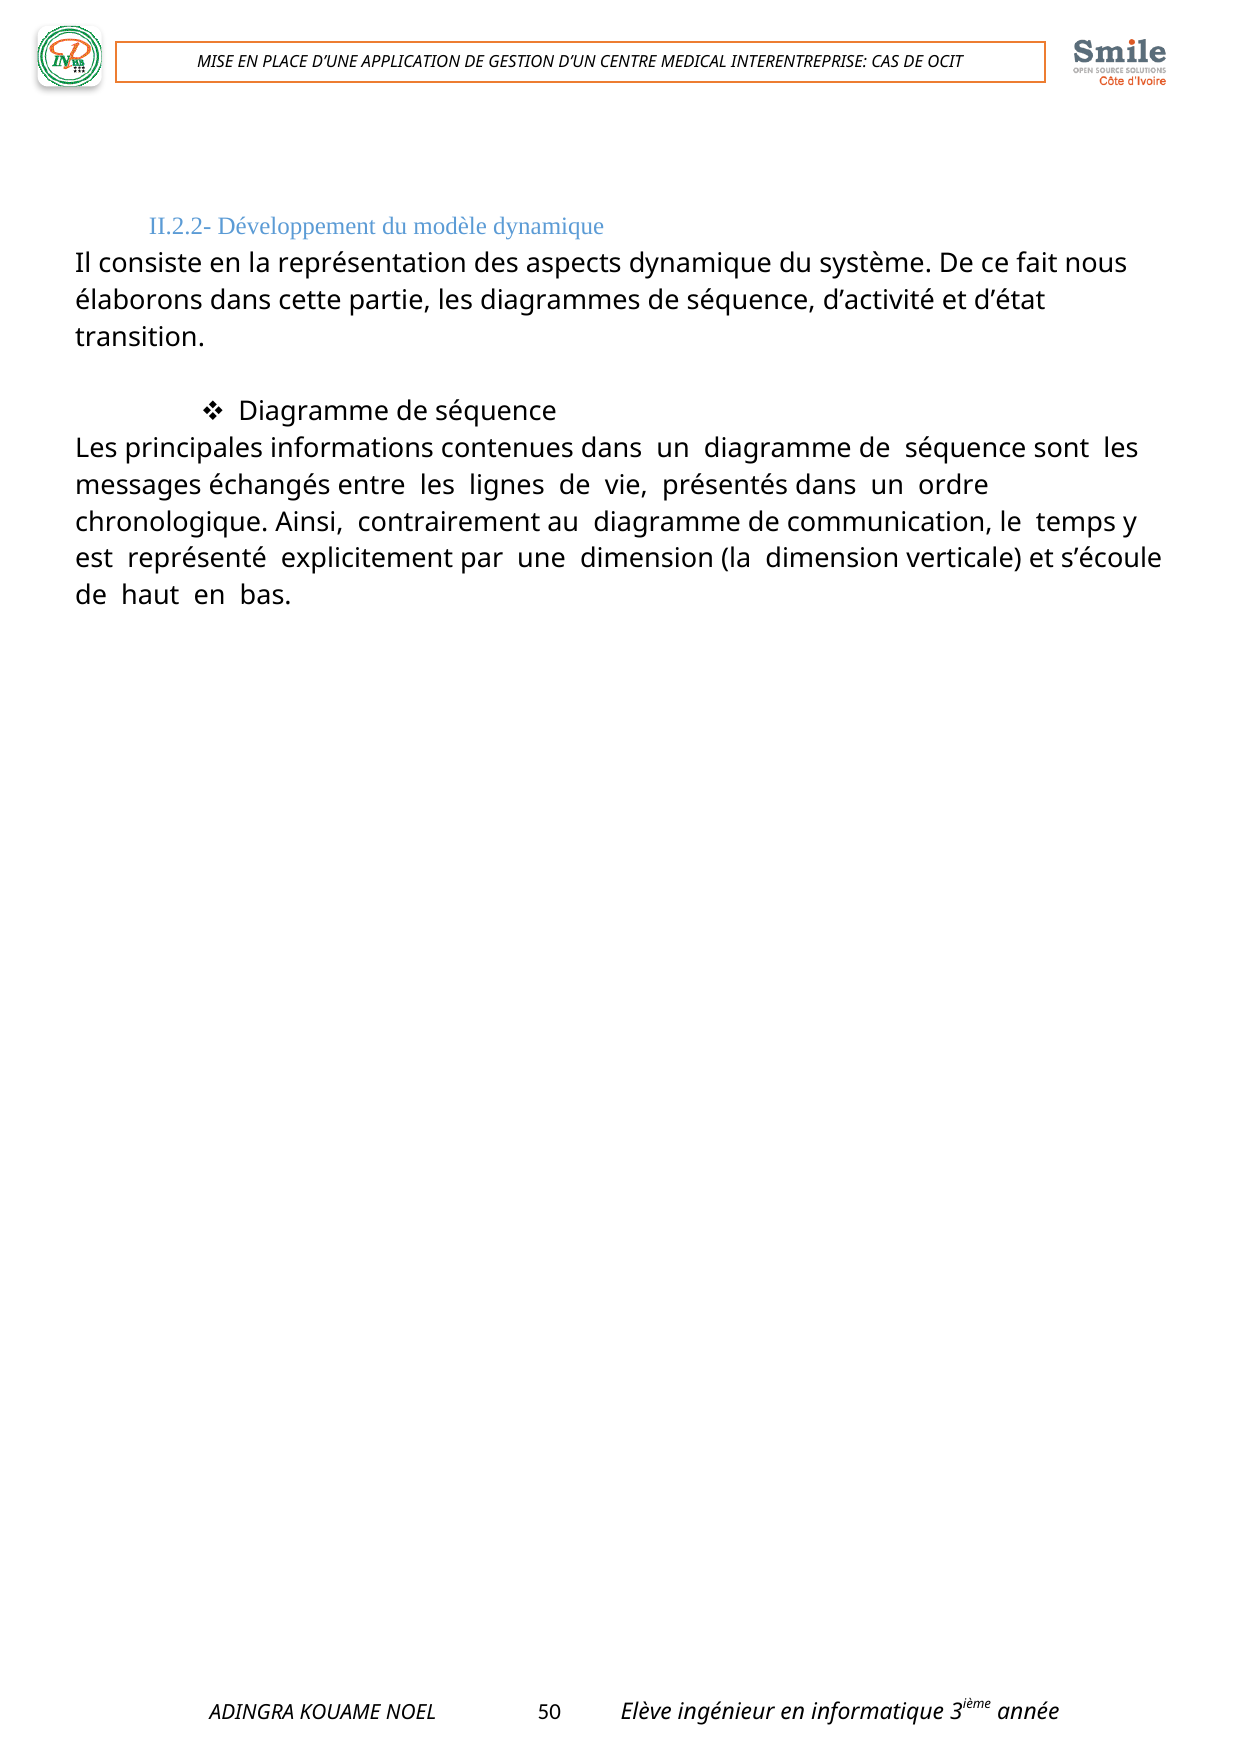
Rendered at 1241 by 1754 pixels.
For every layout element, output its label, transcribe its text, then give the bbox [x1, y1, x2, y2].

subtitle II.2.2- Développement du modèle dynamique [75, 211, 1165, 239]
picture [1072, 37, 1167, 86]
list Diagramme de séquence [201, 391, 1165, 428]
text Les principales informations contenues dans un diagramme de séquence sont les messages échangés entre les lignes de vie, présentés dans un ordre chronologique. Ainsi, contrairement au diagramme de communication, le temps y est représenté explicitement par une dimension (la dimension verticale) et s’écoule de haut en bas. [75, 428, 1165, 613]
text Il consiste en la représentation des aspects dynamique du système. De ce fait nous élaborons dans cette partie, les diagrammes de séquence, d’activité et d’état transition. [75, 244, 1165, 354]
